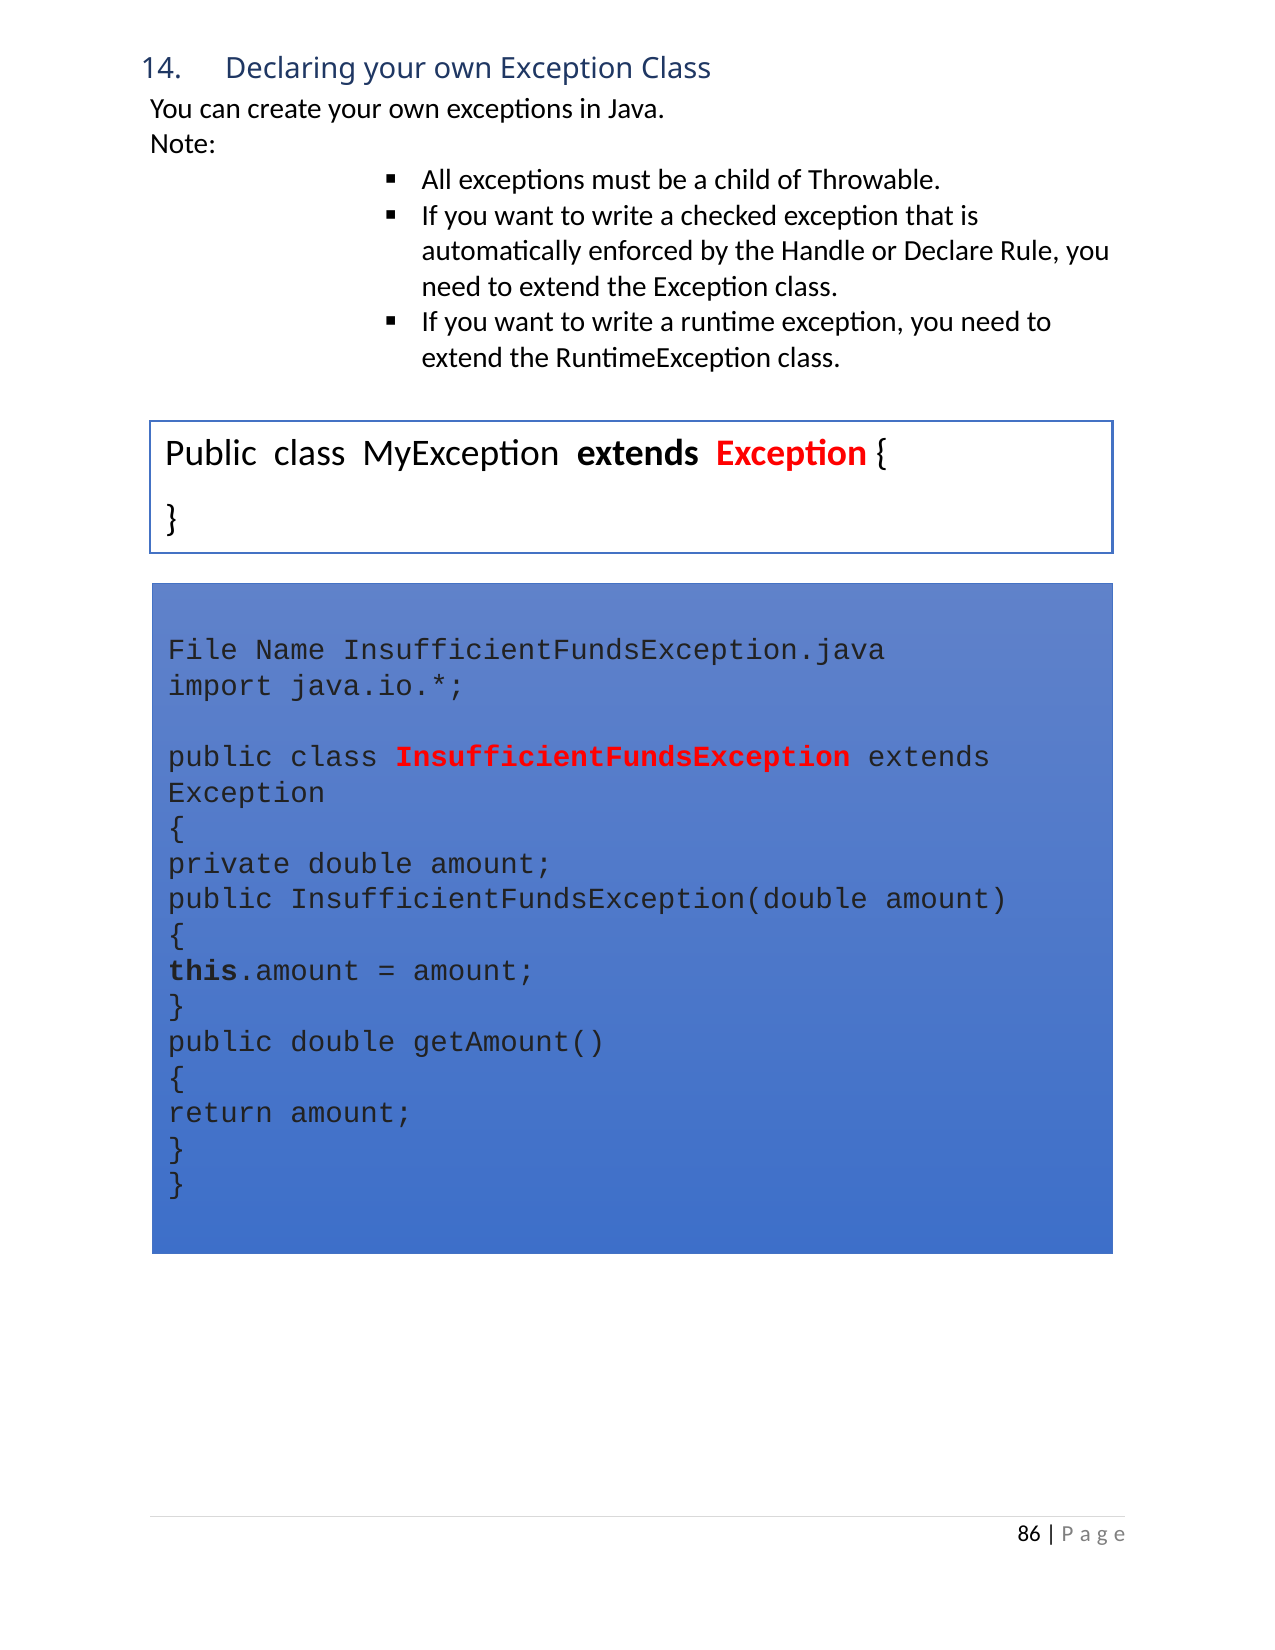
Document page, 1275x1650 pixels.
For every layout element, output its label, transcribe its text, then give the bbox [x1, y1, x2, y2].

list If you want to write a runtime exception, you need to extend the RuntimeException class. [384, 397, 1125, 468]
list If you want to write a checked exception that is automatically enforced by the Handle or Declare Rule, you need to extend the Exception class. [384, 290, 1125, 397]
list All exceptions must be a child of Throwable. [384, 255, 1125, 290]
text Note: [150, 219, 1125, 255]
subtitle Declaring your own Exception Class [141, 141, 1125, 180]
text You can create your own exceptions in Java. [150, 183, 1125, 219]
